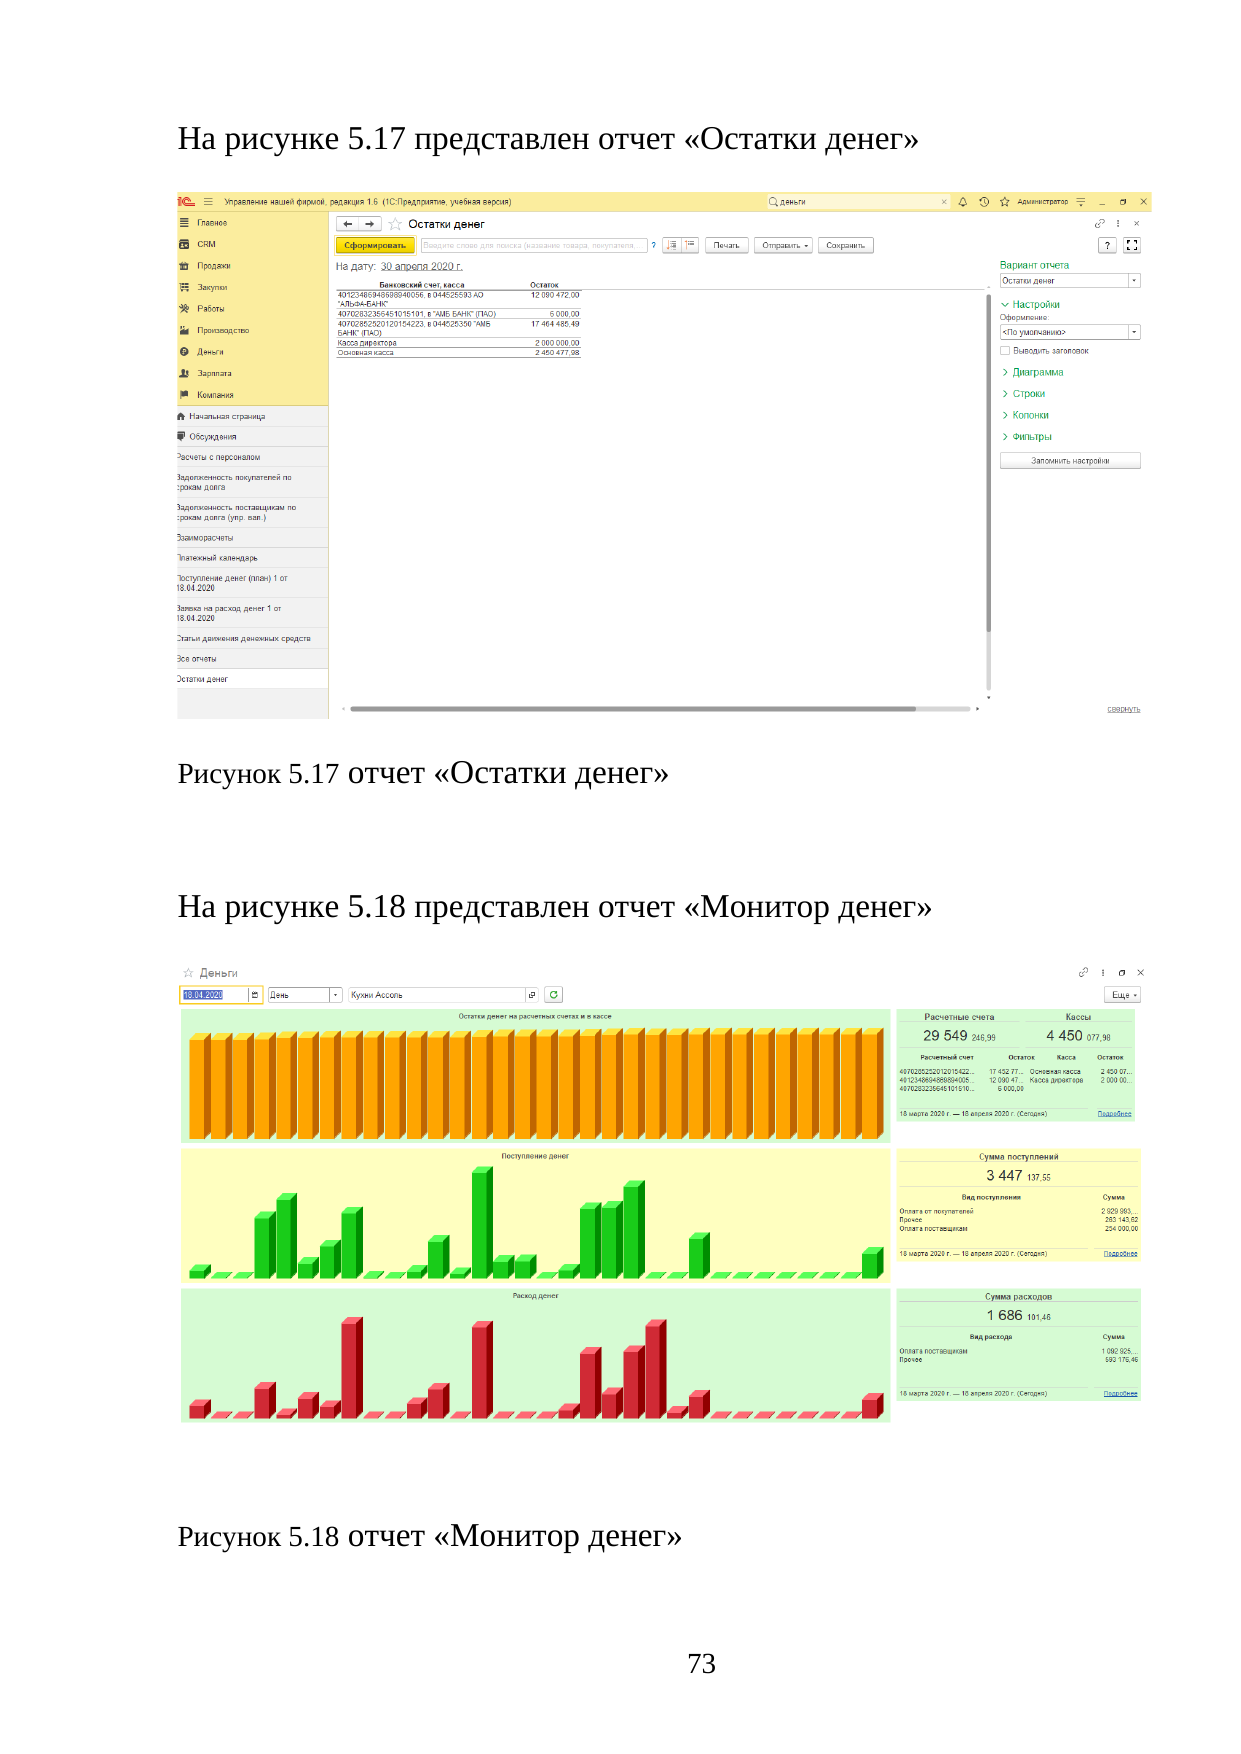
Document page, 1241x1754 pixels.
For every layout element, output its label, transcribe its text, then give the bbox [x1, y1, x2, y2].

picture [177, 192, 1152, 719]
text Рисунок 5.18 отчет «Монитор денег» [177, 1516, 1152, 1554]
text На рисунке 5.18 представлен отчет «Монитор денег» [177, 886, 1152, 924]
text Рисунок 5.17 отчет «Остатки денег» [177, 752, 1152, 791]
picture [177, 960, 1152, 1483]
text На рисунке 5.17 представлен отчет «Остатки денег» [177, 118, 1152, 156]
